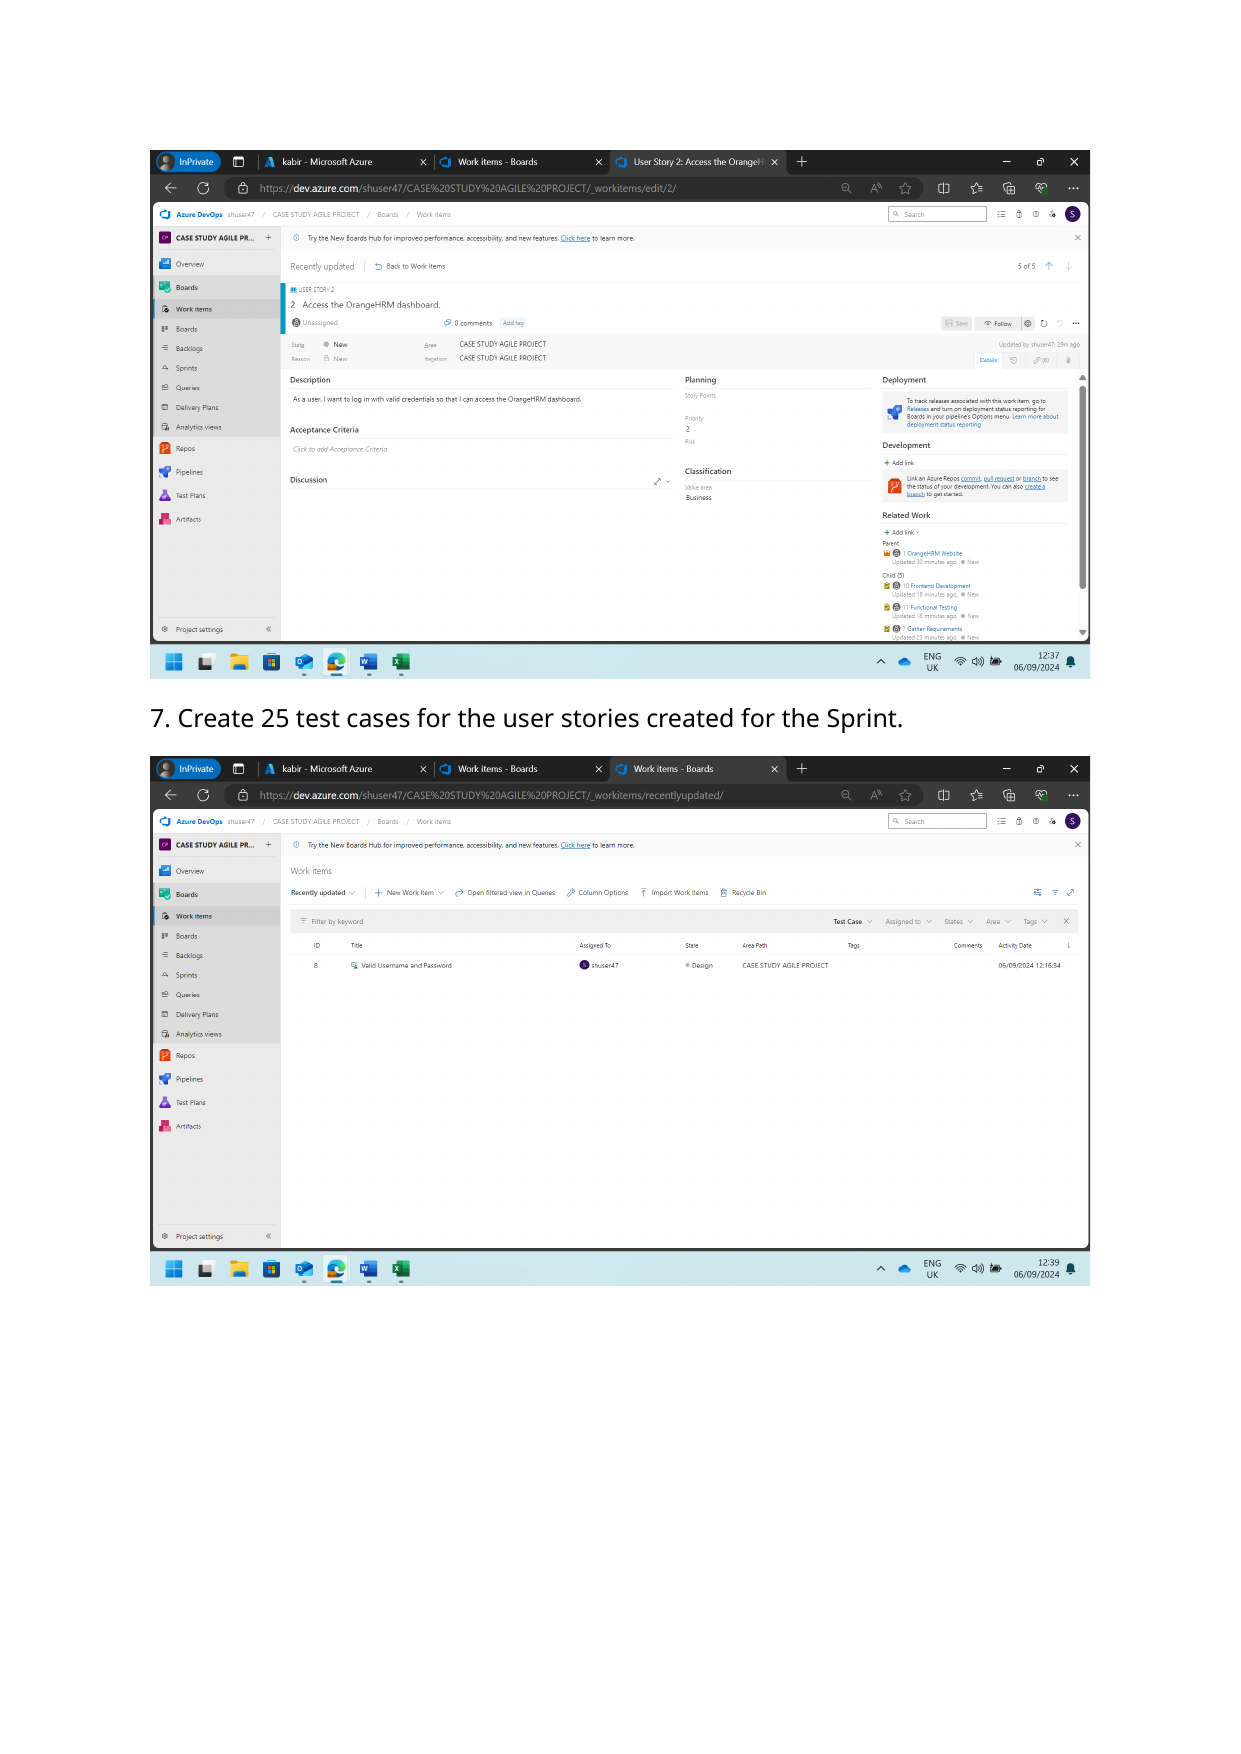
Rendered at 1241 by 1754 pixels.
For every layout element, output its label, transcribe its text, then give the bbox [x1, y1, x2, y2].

text 7. Create 25 test cases for the user stories created for the Sprint. [150, 701, 1090, 735]
picture [150, 150, 1091, 679]
picture [150, 756, 1091, 1286]
